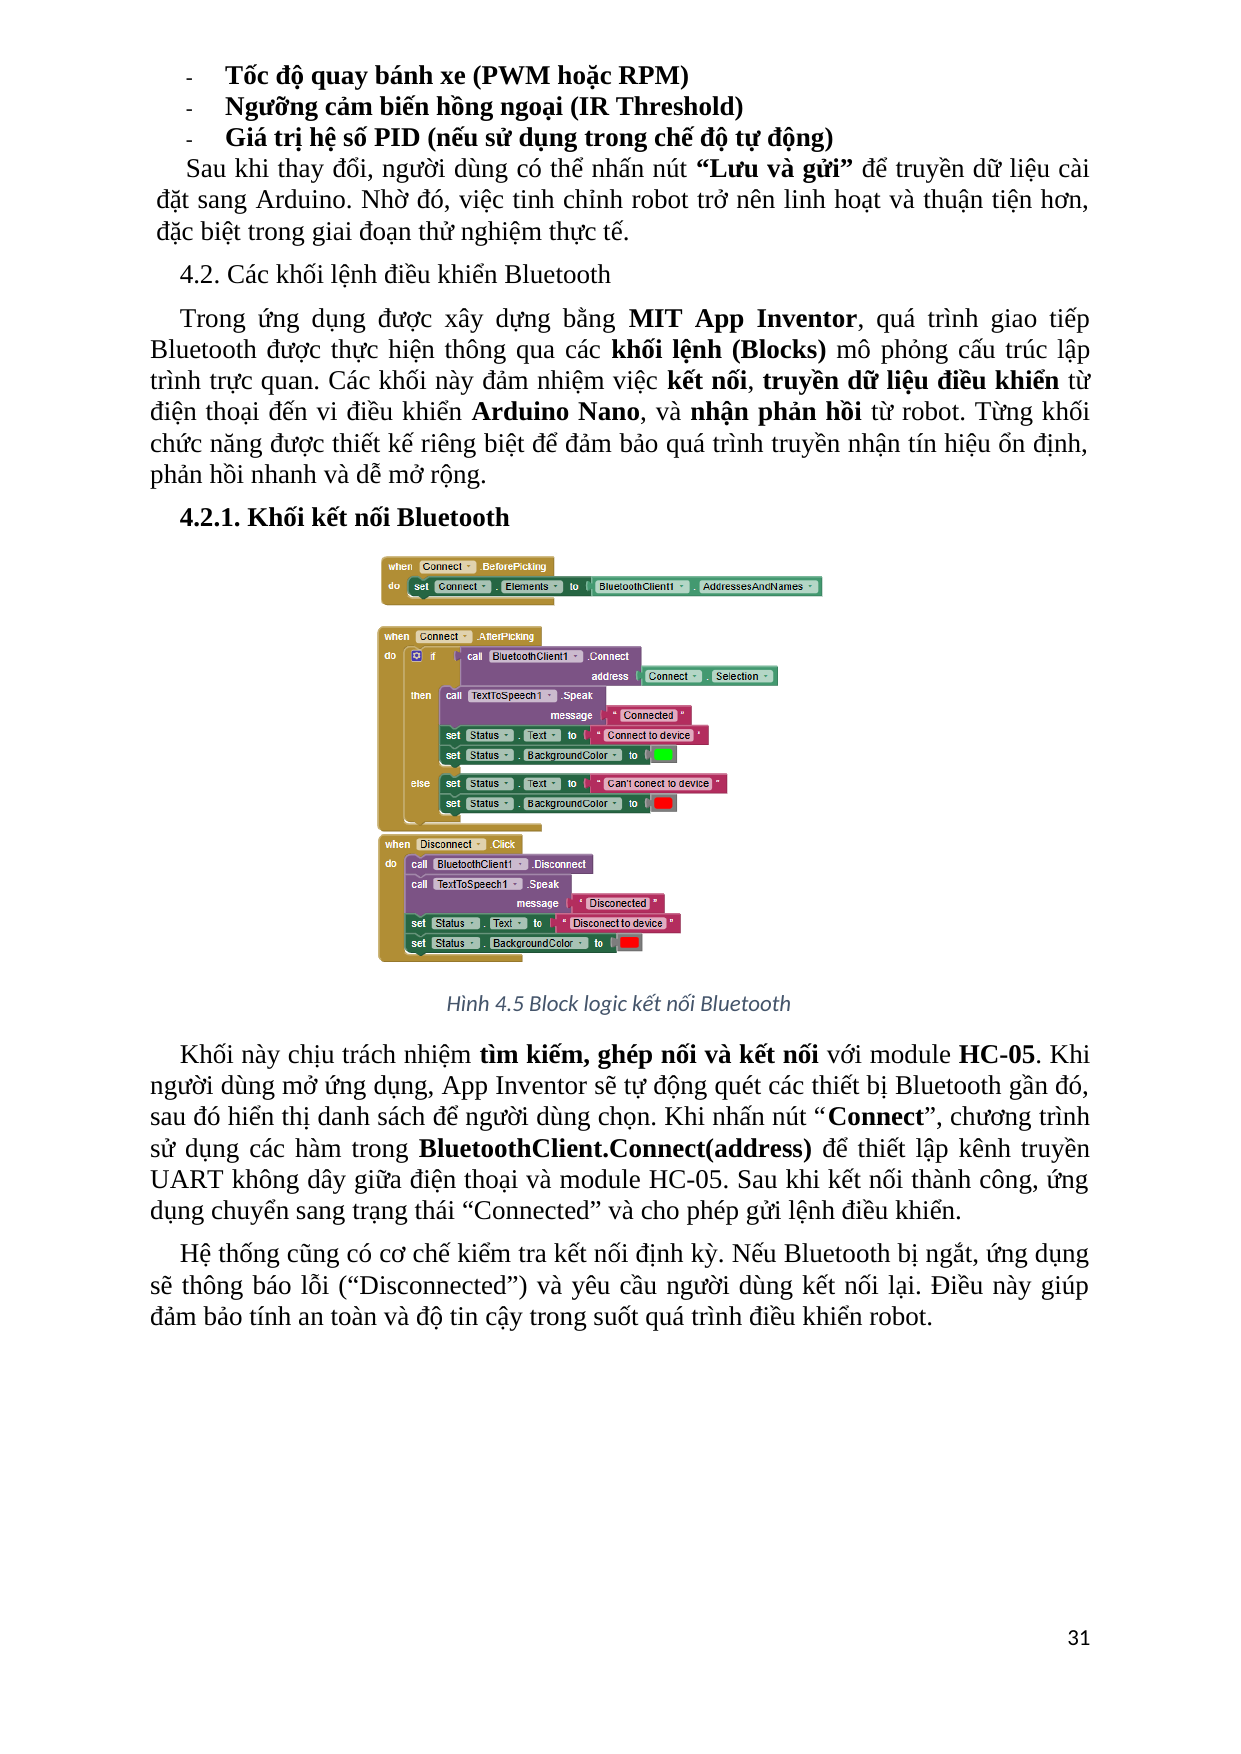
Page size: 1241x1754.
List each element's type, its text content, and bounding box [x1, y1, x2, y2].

list Giá trị hệ số PID (nếu sử dụng trong chế độ tự động) [156, 121, 1090, 152]
text Hệ thống cũng có cơ chế kiểm tra kết nối định kỳ. Nếu Bluetooth bị ngắt, ứng dụng sẽ thông báo lỗi (“Disconnected”) và yêu cầu người dùng kết nối lại. Điều này giúp đảm bảo tính an toàn và độ tin cậy trong suốt quá trình điều khiển robot. [150, 1238, 1090, 1331]
text Trong ứng dụng được xây dựng bằng MIT App Inventor, quá trình giao tiếp Bluetooth được thực hiện thông qua các khối lệnh (Blocks) mô phỏng cấu trúc lập trình trực quan. Các khối này đảm nhiệm việc kết nối, truyền dữ liệu điều khiển từ điện thoại đến vi điều khiển Arduino Nano, và nhận phản hồi từ robot. Từng khối chức năng được thiết kế riêng biệt để đảm bảo quá trình truyền nhận tín hiệu ổn định, phản hồi nhanh và dễ mở rộng. [150, 302, 1090, 489]
list Ngưỡng cảm biến hồng ngoại (IR Threshold) [156, 90, 1090, 121]
text Hình 4.5 Block logic kết nối Bluetooth [150, 989, 1090, 1017]
text Sau khi thay đổi, người dùng có thể nhấn nút “Lưu và gửi” để truyền dữ liệu cài đặt sang Arduino. Nhờ đó, việc tinh chỉnh robot trở nên linh hoạt và thuận tiện hơn, đặc biệt trong giai đoạn thử nghiệm thực tế. [156, 152, 1090, 246]
list Tốc độ quay bánh xe (PWM hoặc RPM) [156, 59, 1090, 90]
text Khối này chịu trách nhiệm tìm kiếm, ghép nối và kết nối với module HC-05. Khi người dùng mở ứng dụng, App Inventor sẽ tự động quét các thiết bị Bluetooth gần đó, sau đó hiển thị danh sách để người dùng chọn. Khi nhấn nút “Connect”, chương trình sử dụng các hàm trong BluetoothClient.Connect(address) để thiết lập kênh truyền UART không dây giữa điện thoại và module HC-05. Sau khi kết nối thành công, ứng dụng chuyển sang trạng thái “Connected” và cho phép gửi lệnh điều khiển. [150, 1038, 1090, 1225]
picture [322, 545, 948, 977]
text 4.2.1. Khối kết nối Bluetooth [150, 501, 1090, 533]
subtitle 4.2. Các khối lệnh điều khiển Bluetooth [150, 258, 1090, 289]
